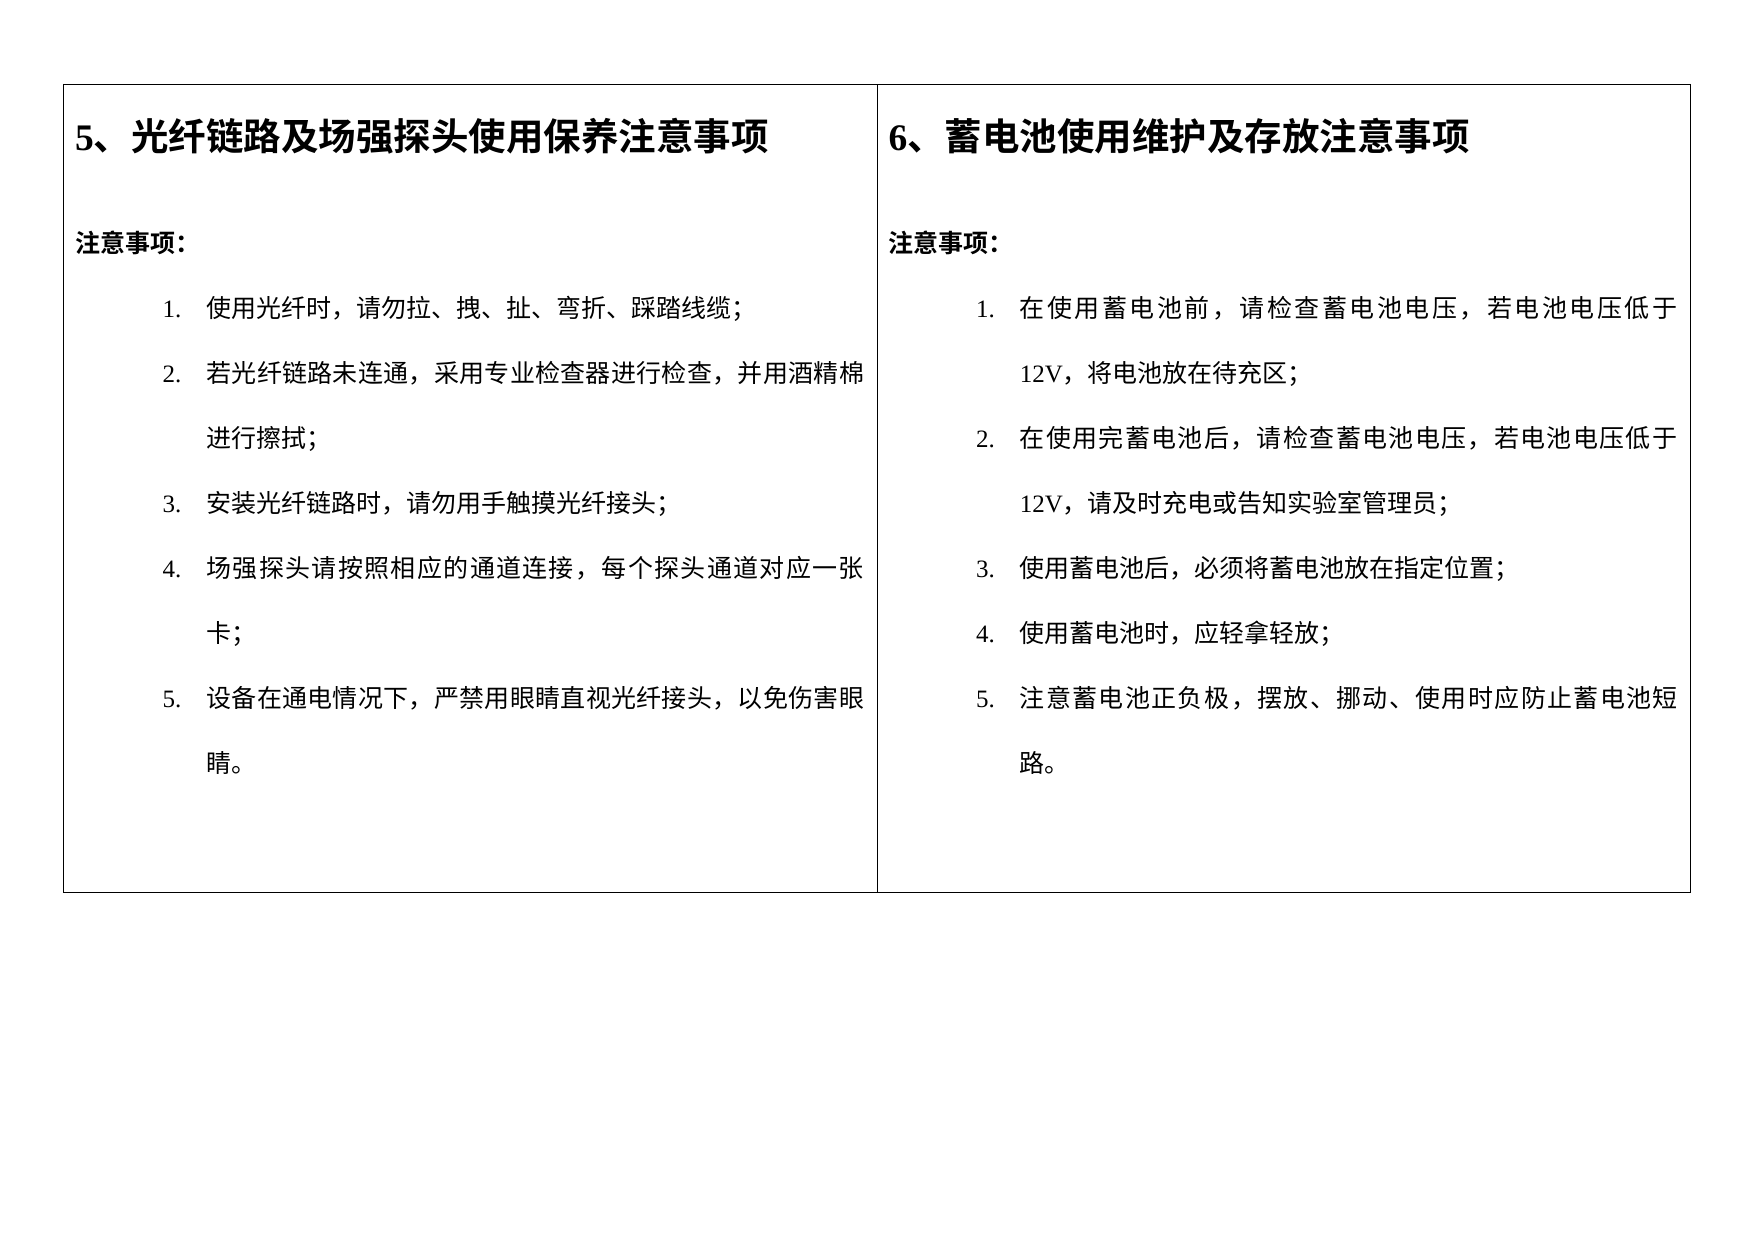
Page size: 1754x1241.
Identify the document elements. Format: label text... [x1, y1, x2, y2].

table_header 6、蓄电池使用维护及存放注意事项 注意事项： 在使用蓄电池前，请检查蓄电池电压，若电池电压低于12V，将电池放在待充区； 在使用完蓄电池后，请检查蓄电池电压，若电池电压低于12V，请及时充电或告知实验室管理员； 使用蓄电池后，必须将蓄电池放在指定位置； 使用蓄电池时，应轻拿轻放； 注意蓄电池正负极，摆放、挪动、使用时应防止蓄电池短路。 [878, 85, 1690, 892]
table_header 5、光纤链路及场强探头使用保养注意事项 注意事项： 使用光纤时，请勿拉、拽、扯、弯折、踩踏线缆； 若光纤链路未连通，采用专业检查器进行检查，并用酒精棉进行擦拭； 安装光纤链路时，请勿用手触摸光纤接头； 场强探头请按照相应的通道连接，每个探头通道对应一张卡； 设备在通电情况下，严禁用眼睛直视光纤接头，以免伤害眼睛。 [64, 85, 877, 892]
